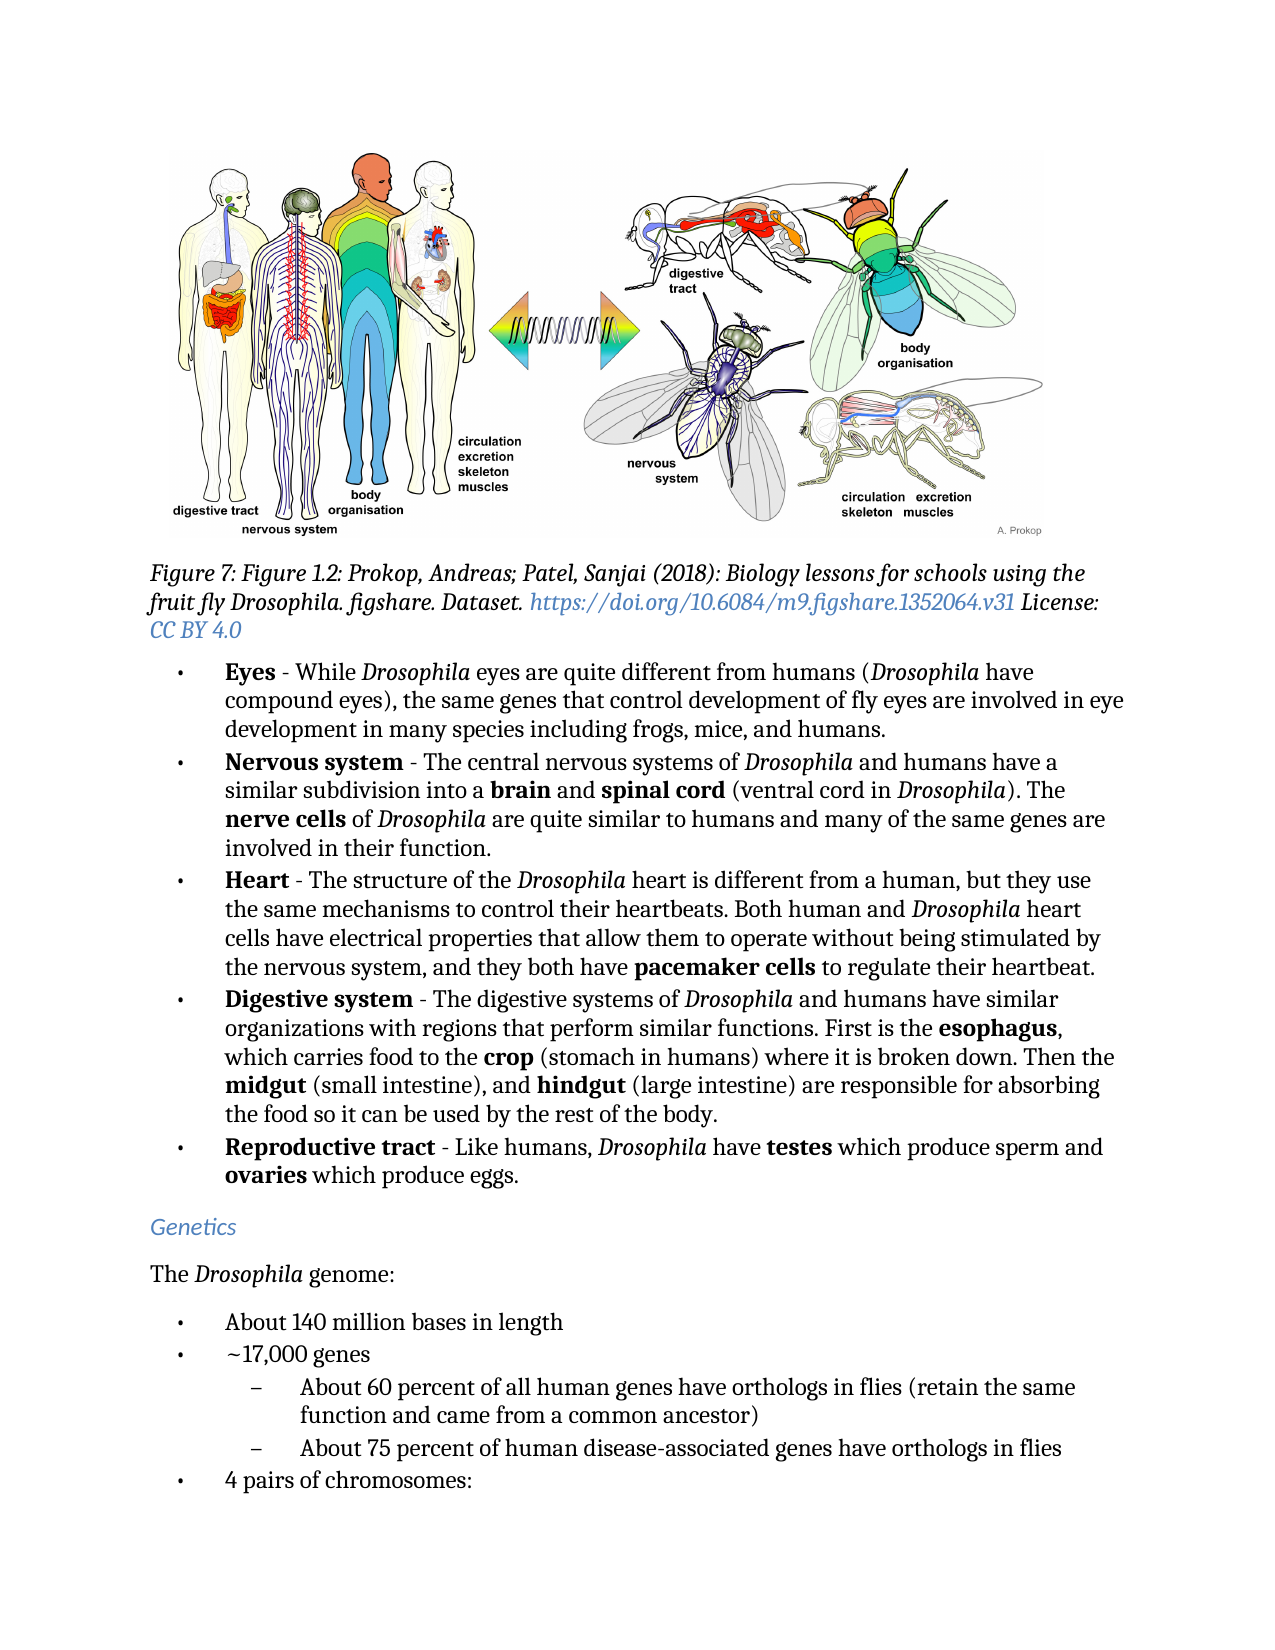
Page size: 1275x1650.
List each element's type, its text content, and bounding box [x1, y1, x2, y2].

picture [168, 150, 1044, 538]
list Reproductive tract - Like humans, Drosophila have testes which produce sperm and ovaries which produce eggs. [175, 1132, 1125, 1190]
list About 60 percent of all human genes have orthologs in flies (retain the same function and came from a common ancestor) [250, 1373, 1125, 1430]
subtitle Genetics [150, 1211, 1125, 1241]
list Nervous system - The central nervous systems of Drosophila and humans have a similar subdivision into a brain and spinal cord (ventral cord in Drosophila). The nerve cells of Drosophila are quite similar to humans and many of the same genes are involved in their function. [175, 747, 1125, 862]
list Eyes - While Drosophila eyes are quite different from humans (Drosophila have compound eyes), the same genes that control development of fly eyes are involved in eye development in many species including frogs, mice, and humans. [175, 657, 1125, 744]
list About 140 million bases in length [175, 1308, 1125, 1336]
list 4 pairs of chromosomes: [175, 1466, 1125, 1495]
list Heart - The structure of the Drosophila heart is different from a human, but they use the same mechanisms to control their heartbeats. Both human and Drosophila heart cells have electrical properties that allow them to operate without being stimulated by the nervous system, and they both have pacemaker cells to regulate their heartbeat. [175, 866, 1125, 981]
list Digestive system - The digestive systems of Drosophila and humans have similar organizations with regions that perform similar functions. First is the esophagus, which carries food to the crop (stomach in humans) where it is broken down. Then the midgut (small intestine), and hindgut (large intestine) are responsible for absorbing the food so it can be used by the rest of the body. [175, 985, 1125, 1129]
text The Drosophila genome: [150, 1260, 1125, 1289]
list About 75 percent of human disease-associated genes have orthologs in flies [250, 1434, 1125, 1463]
list ~17,000 genes [175, 1340, 1125, 1369]
